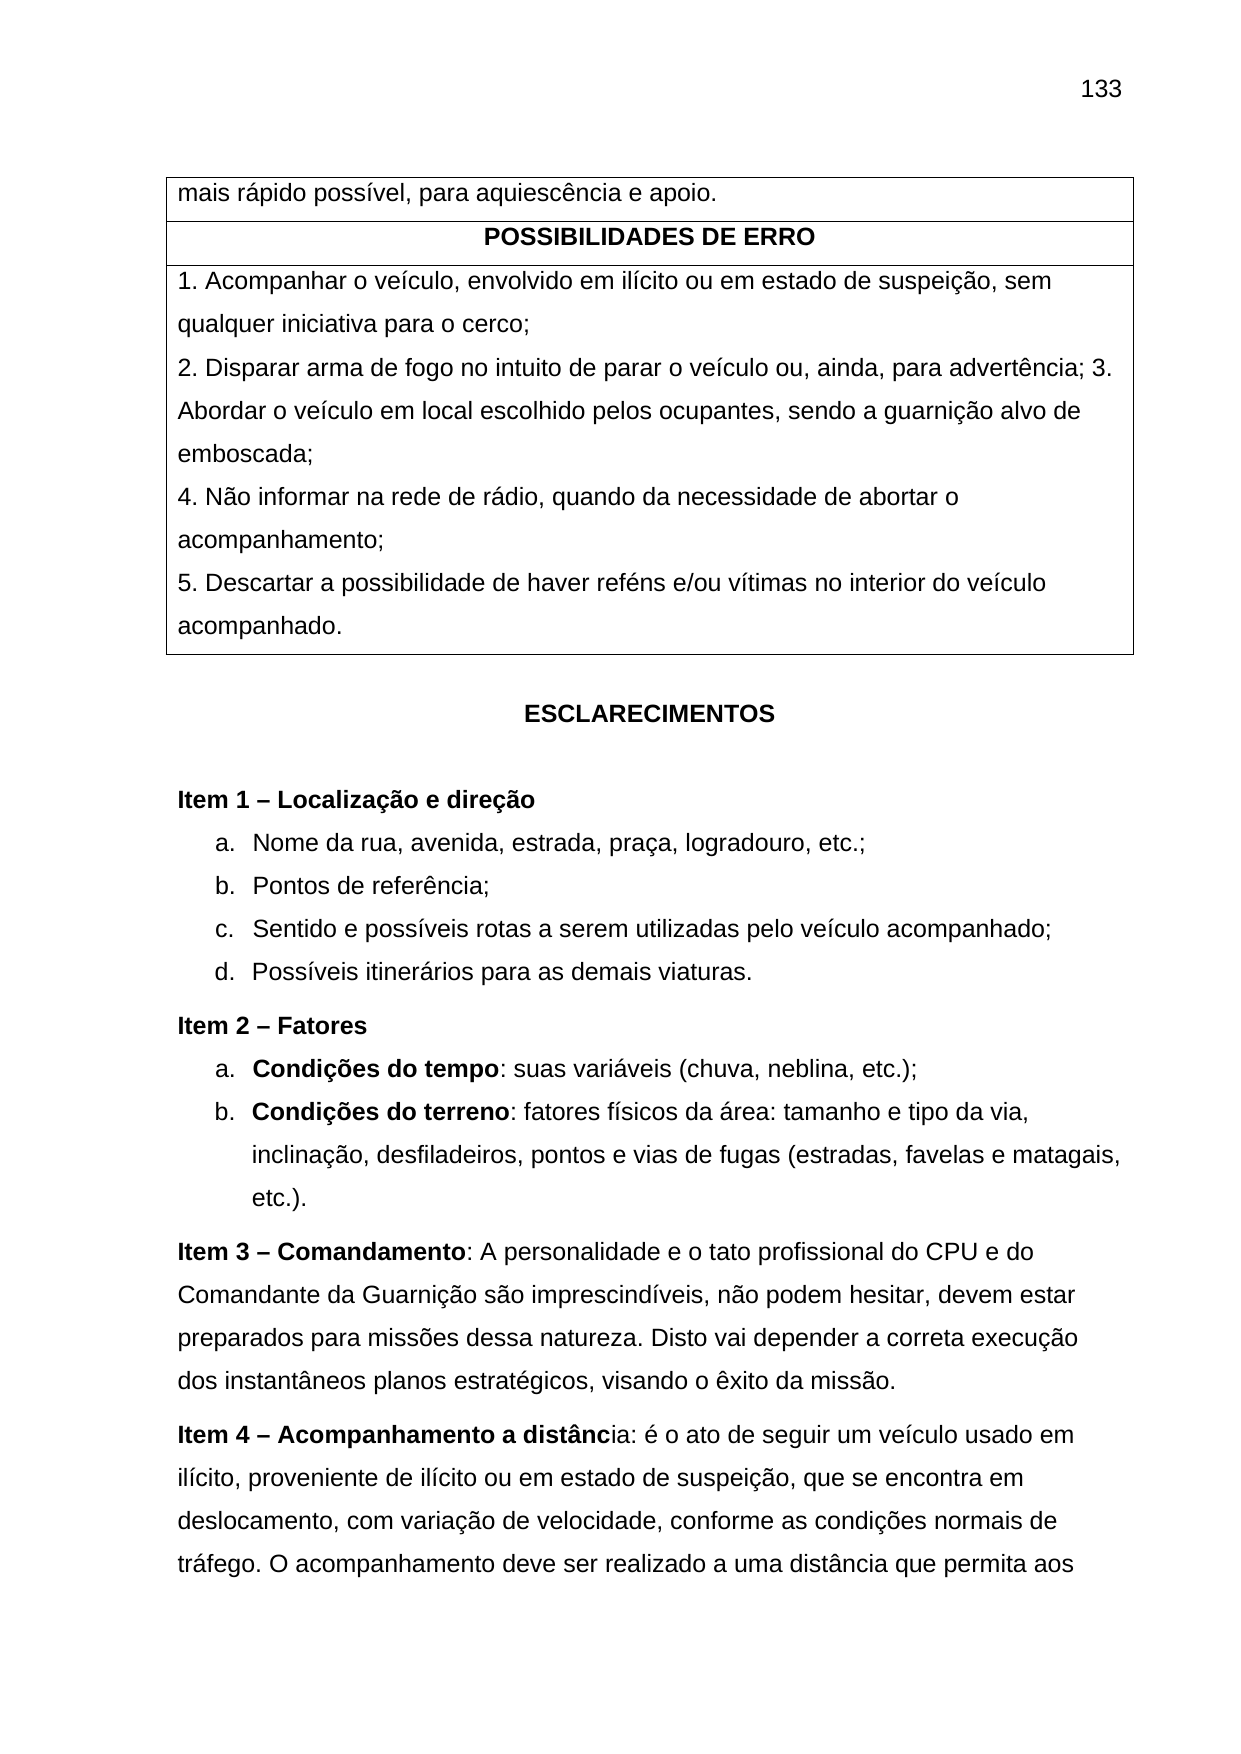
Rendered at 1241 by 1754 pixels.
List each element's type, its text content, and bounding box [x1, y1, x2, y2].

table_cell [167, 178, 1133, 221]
text ESCLARECIMENTOS [177, 698, 1122, 727]
text Item 1 – Localização e direção [177, 785, 1122, 813]
list Possíveis itinerários para as demais viaturas. [214, 957, 1122, 986]
list Sentido e possíveis rotas a serem utilizadas pelo veículo acompanhado; [215, 914, 1122, 943]
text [177, 1420, 1122, 1578]
text Item 2 – Fatores [177, 1011, 1122, 1039]
list Nome da rua, avenida, estrada, praça, logradouro, etc.; [215, 828, 1122, 857]
list Condições do tempo: suas variáveis (chuva, neblina, etc.); [215, 1054, 1122, 1083]
list Condições do terreno: fatores físicos da área: tamanho e tipo da via, inclinação, desfiladeiros, pontos e vias de fugas (estradas, favelas e matagais, etc.). [214, 1097, 1122, 1212]
list Pontos de referência; [215, 871, 1122, 900]
table_cell 1. Acompanhar o veículo, envolvido em ilícito ou em estado de suspeição, sem qualquer iniciativa para o cerco; 2. Disparar arma de fogo no intuito de parar o veículo ou, ainda, para advertência; 3. Abordar o veículo em local escolhido pelos ocupantes, sendo a guarnição alvo de emboscada; 4. Não informar na rede de rádio, quando da necessidade de abortar o acompanhamento; 5. Descartar a possibilidade de haver reféns e/ou vítimas no interior do veículo acompanhado. [167, 266, 1133, 654]
text Item 3 – Comandamento: A personalidade e o tato profissional do CPU e do Comandante da Guarnição são imprescindíveis, não podem hesitar, devem estar preparados para missões dessa natureza. Disto vai depender a correta execução dos instantâneos planos estratégicos, visando o êxito da missão. [177, 1237, 1122, 1395]
table_cell POSSIBILIDADES DE ERRO [167, 222, 1133, 265]
